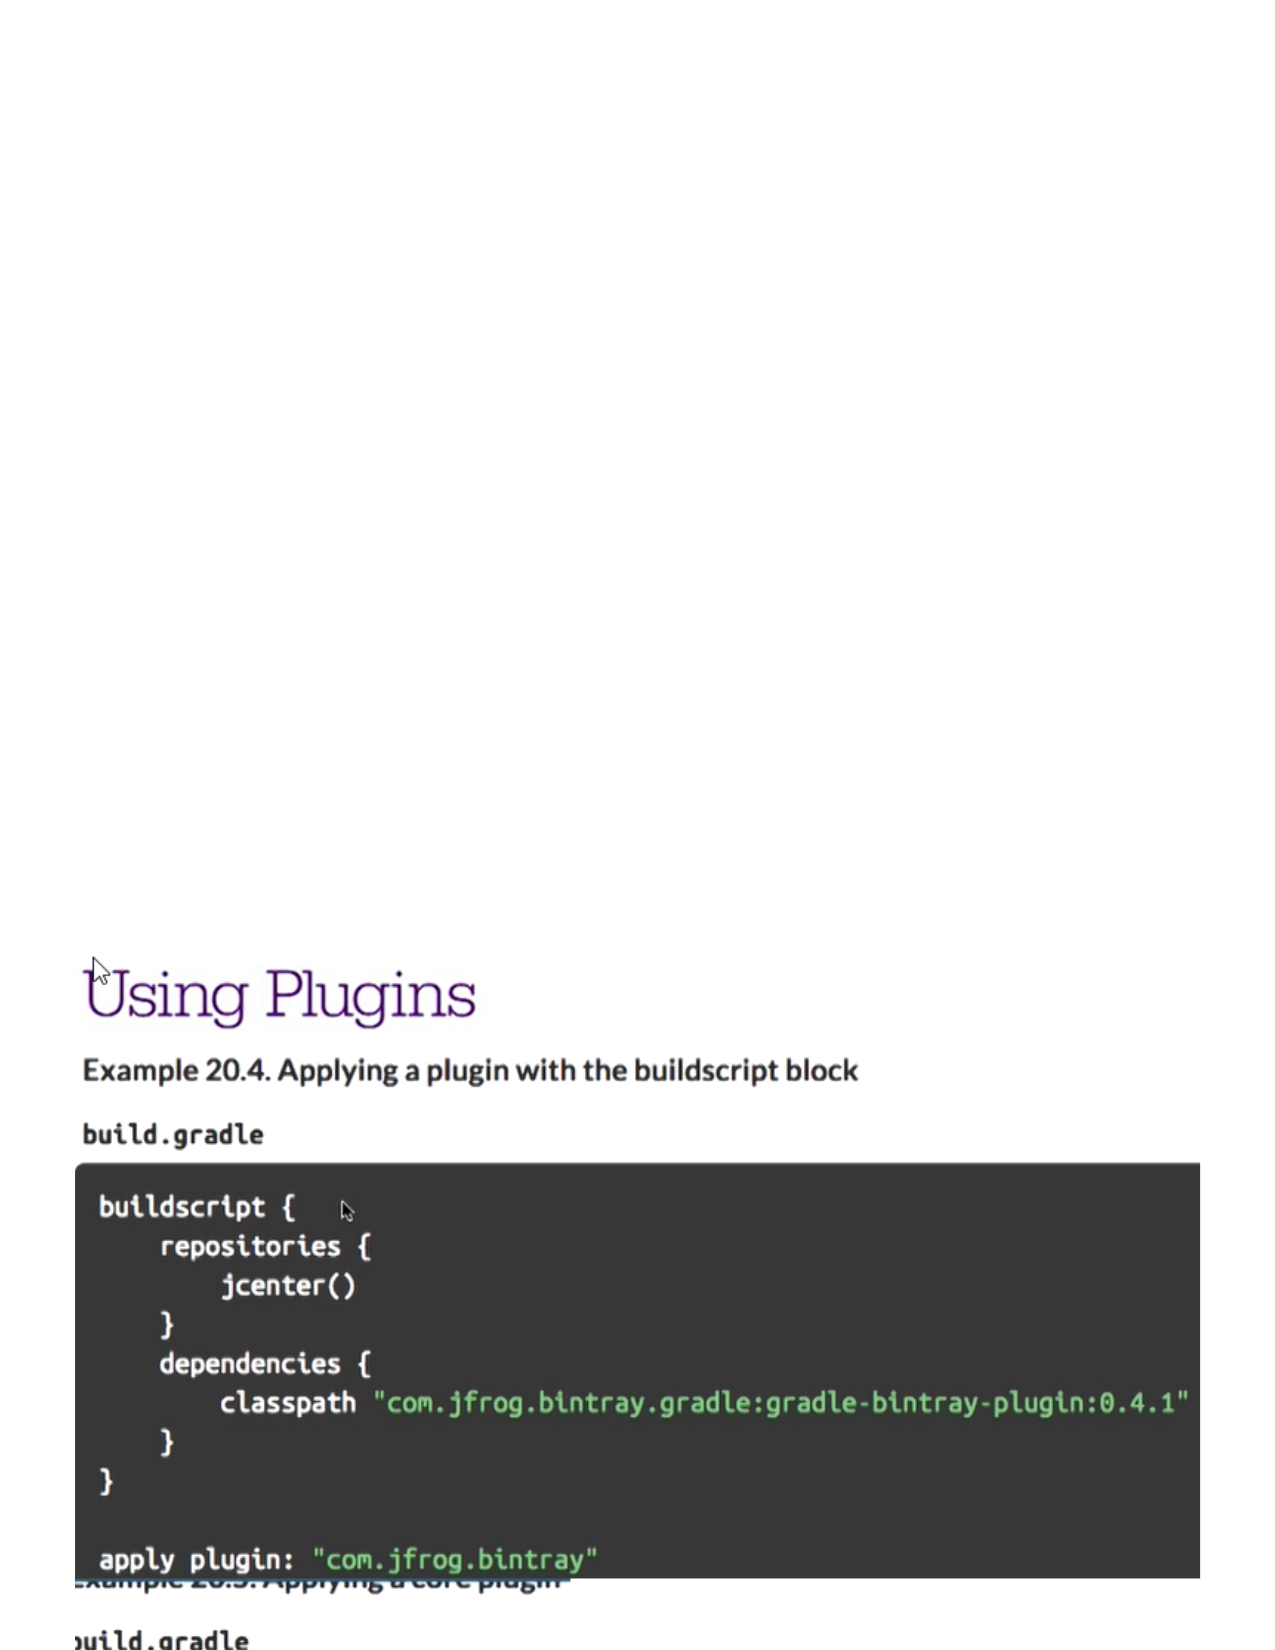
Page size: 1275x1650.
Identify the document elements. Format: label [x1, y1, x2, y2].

picture [75, 951, 1200, 1650]
